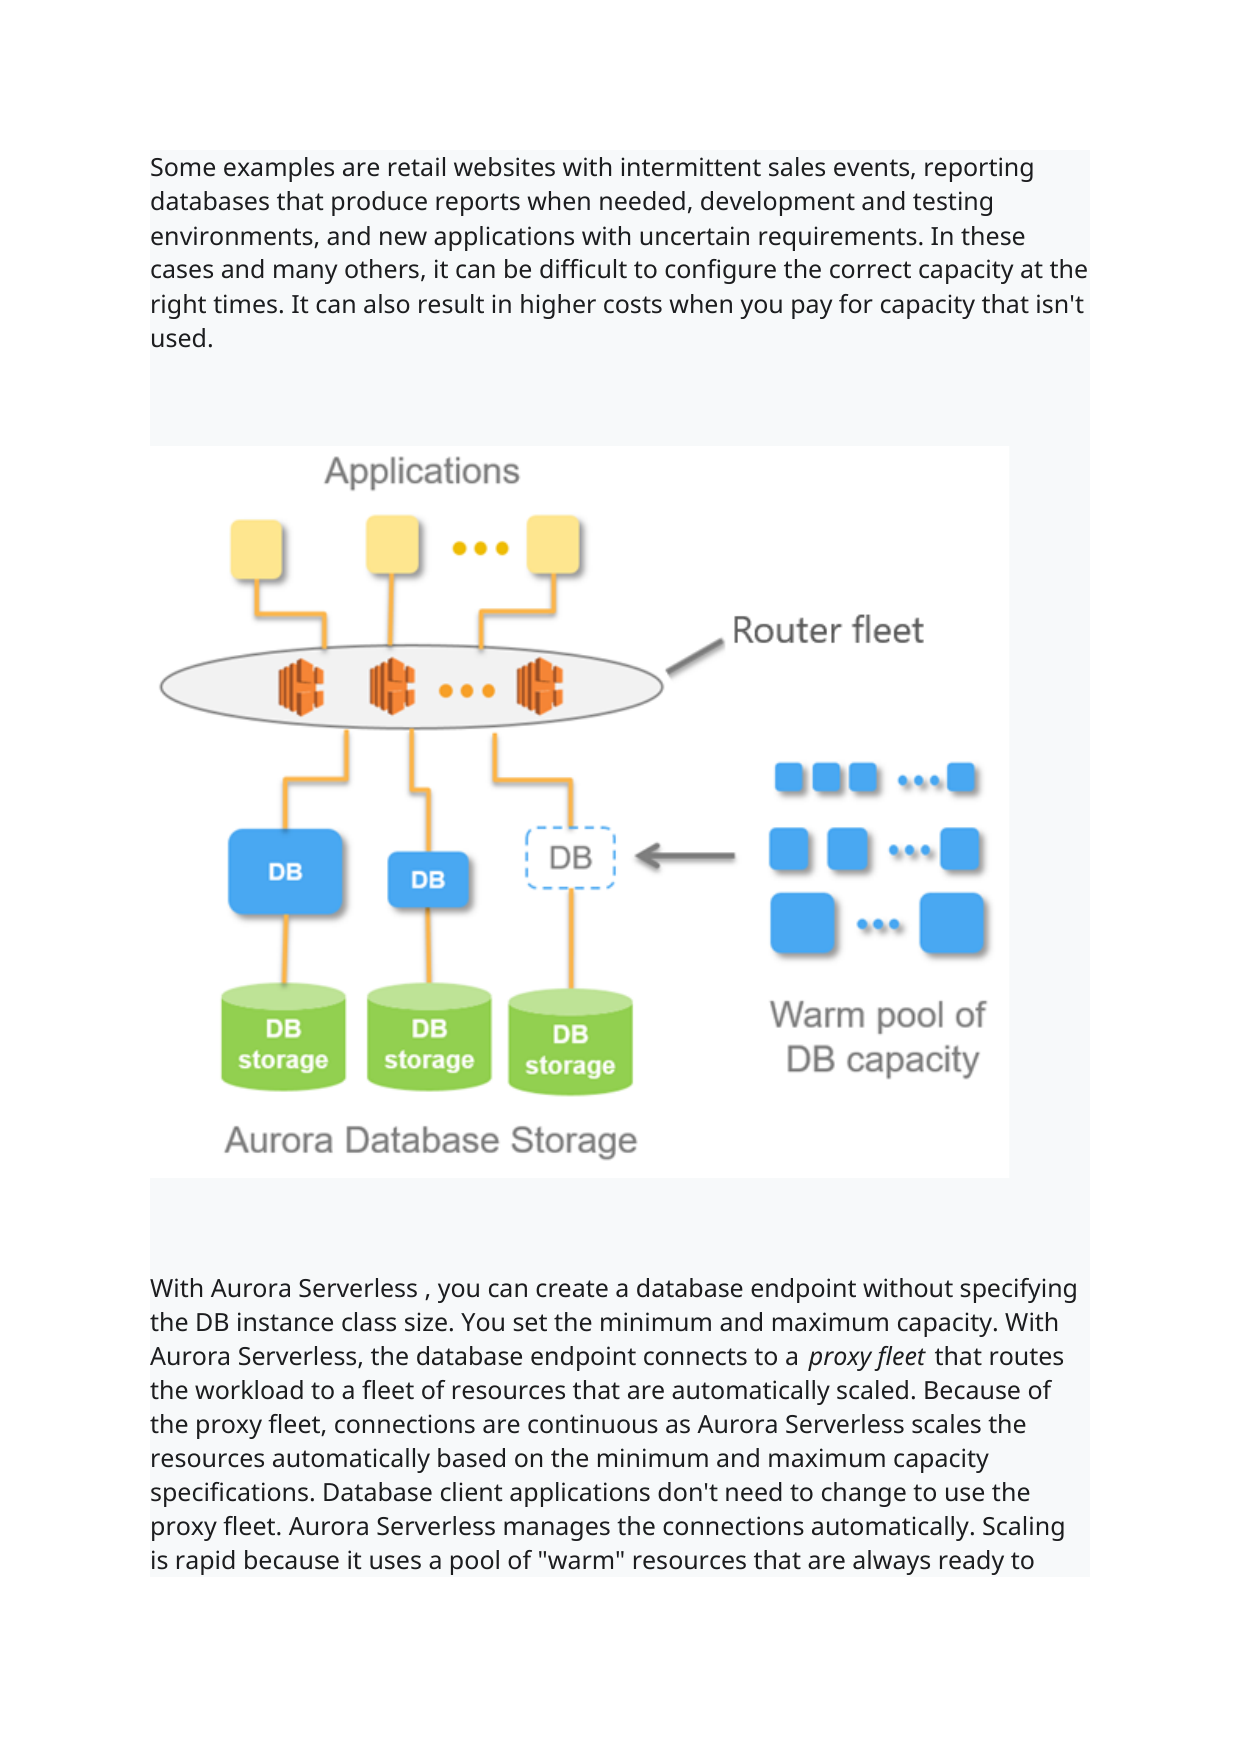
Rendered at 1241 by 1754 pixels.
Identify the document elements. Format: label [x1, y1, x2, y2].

text [150, 1270, 1090, 1577]
picture [150, 446, 1010, 1178]
text [150, 150, 1090, 354]
